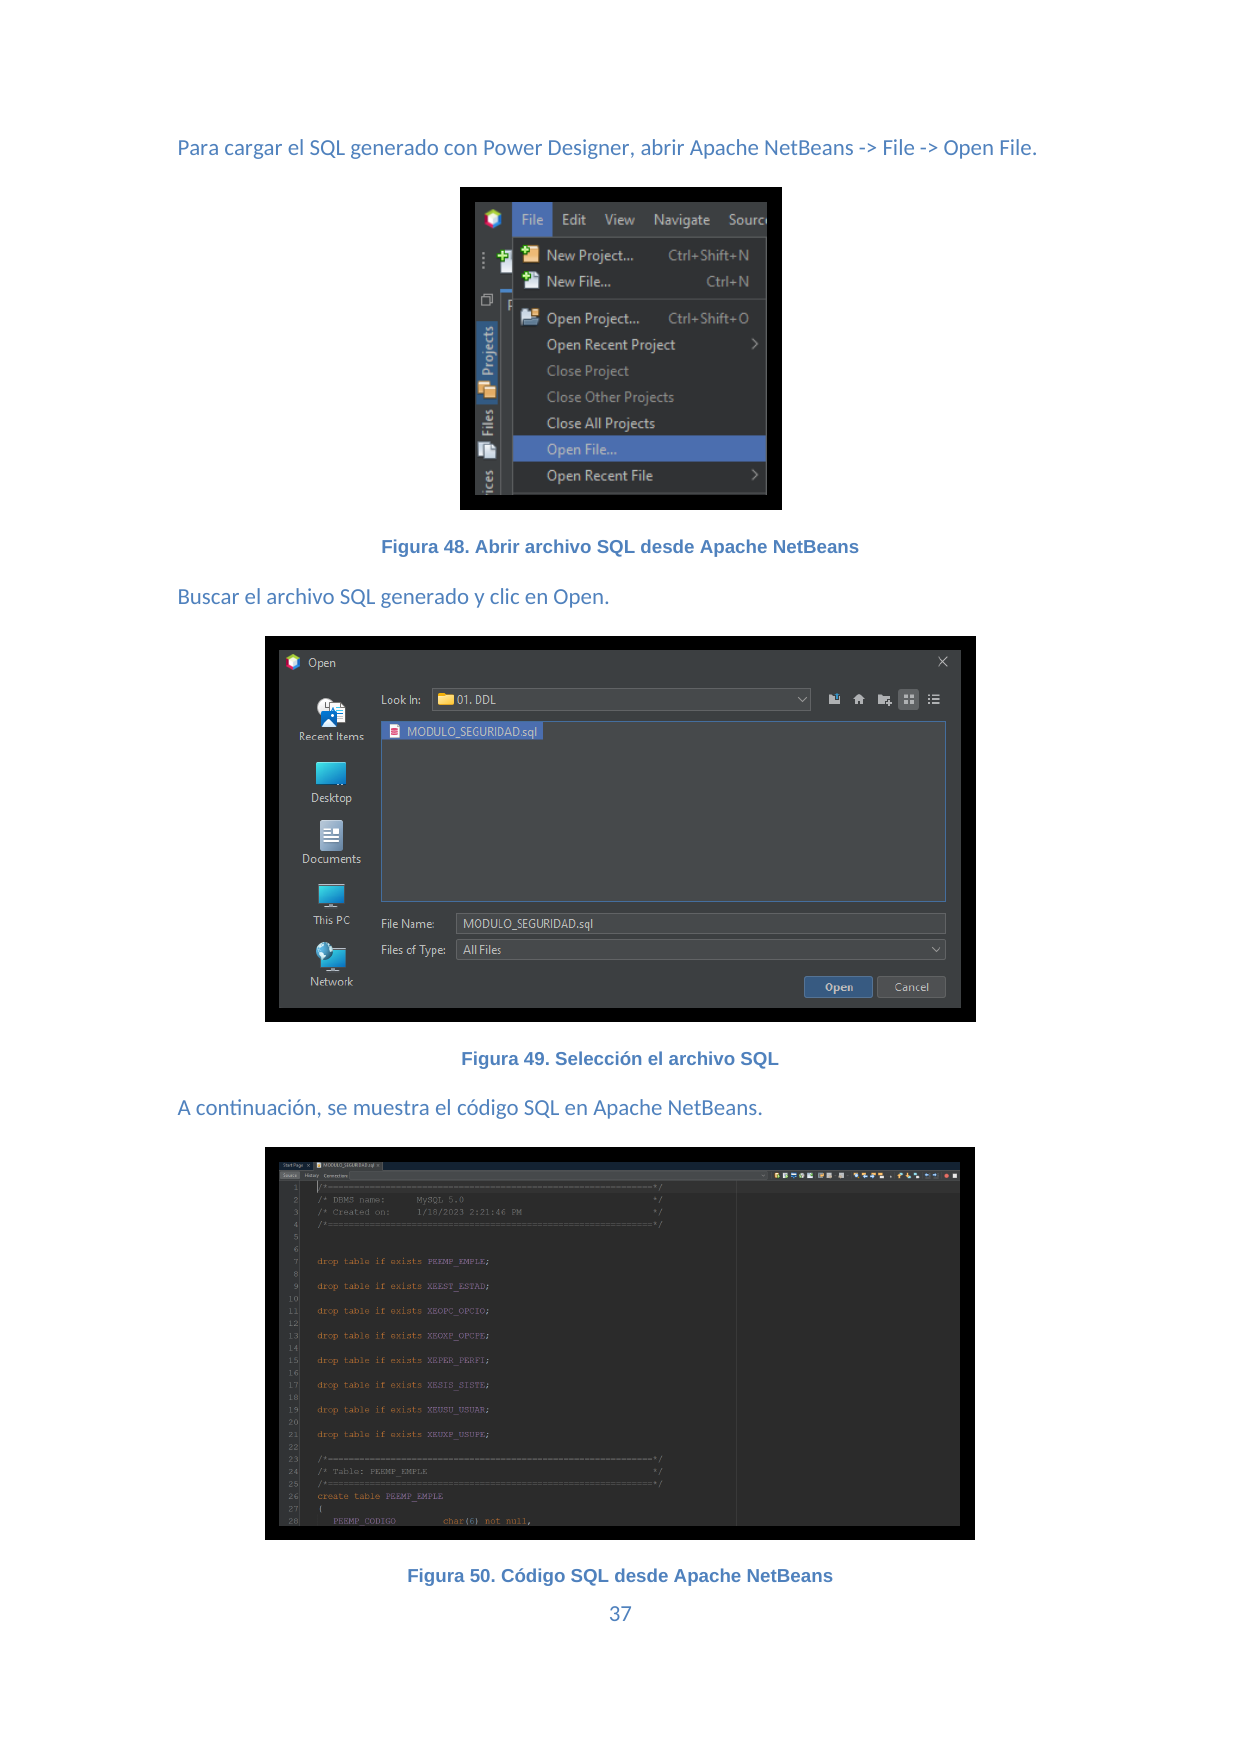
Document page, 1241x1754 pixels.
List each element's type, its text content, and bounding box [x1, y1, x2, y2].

text Para cargar el SQL generado con Power Designer, abrir Apache NetBeans -> File -> Open File. [177, 133, 1063, 161]
text Figura 49. Selección el archivo SQL [177, 1047, 1063, 1069]
text Figura 50. Código SQL desde Apache NetBeans [177, 1565, 1063, 1587]
picture [279, 650, 961, 1008]
text A continuación, se muestra el código SQL en Apache NetBeans. [177, 1093, 1063, 1121]
picture [475, 202, 767, 495]
text Figura 48. Abrir archivo SQL desde Apache NetBeans [177, 536, 1063, 558]
text Buscar el archivo SQL generado y clic en Open. [177, 582, 1063, 610]
picture [279, 1162, 960, 1526]
